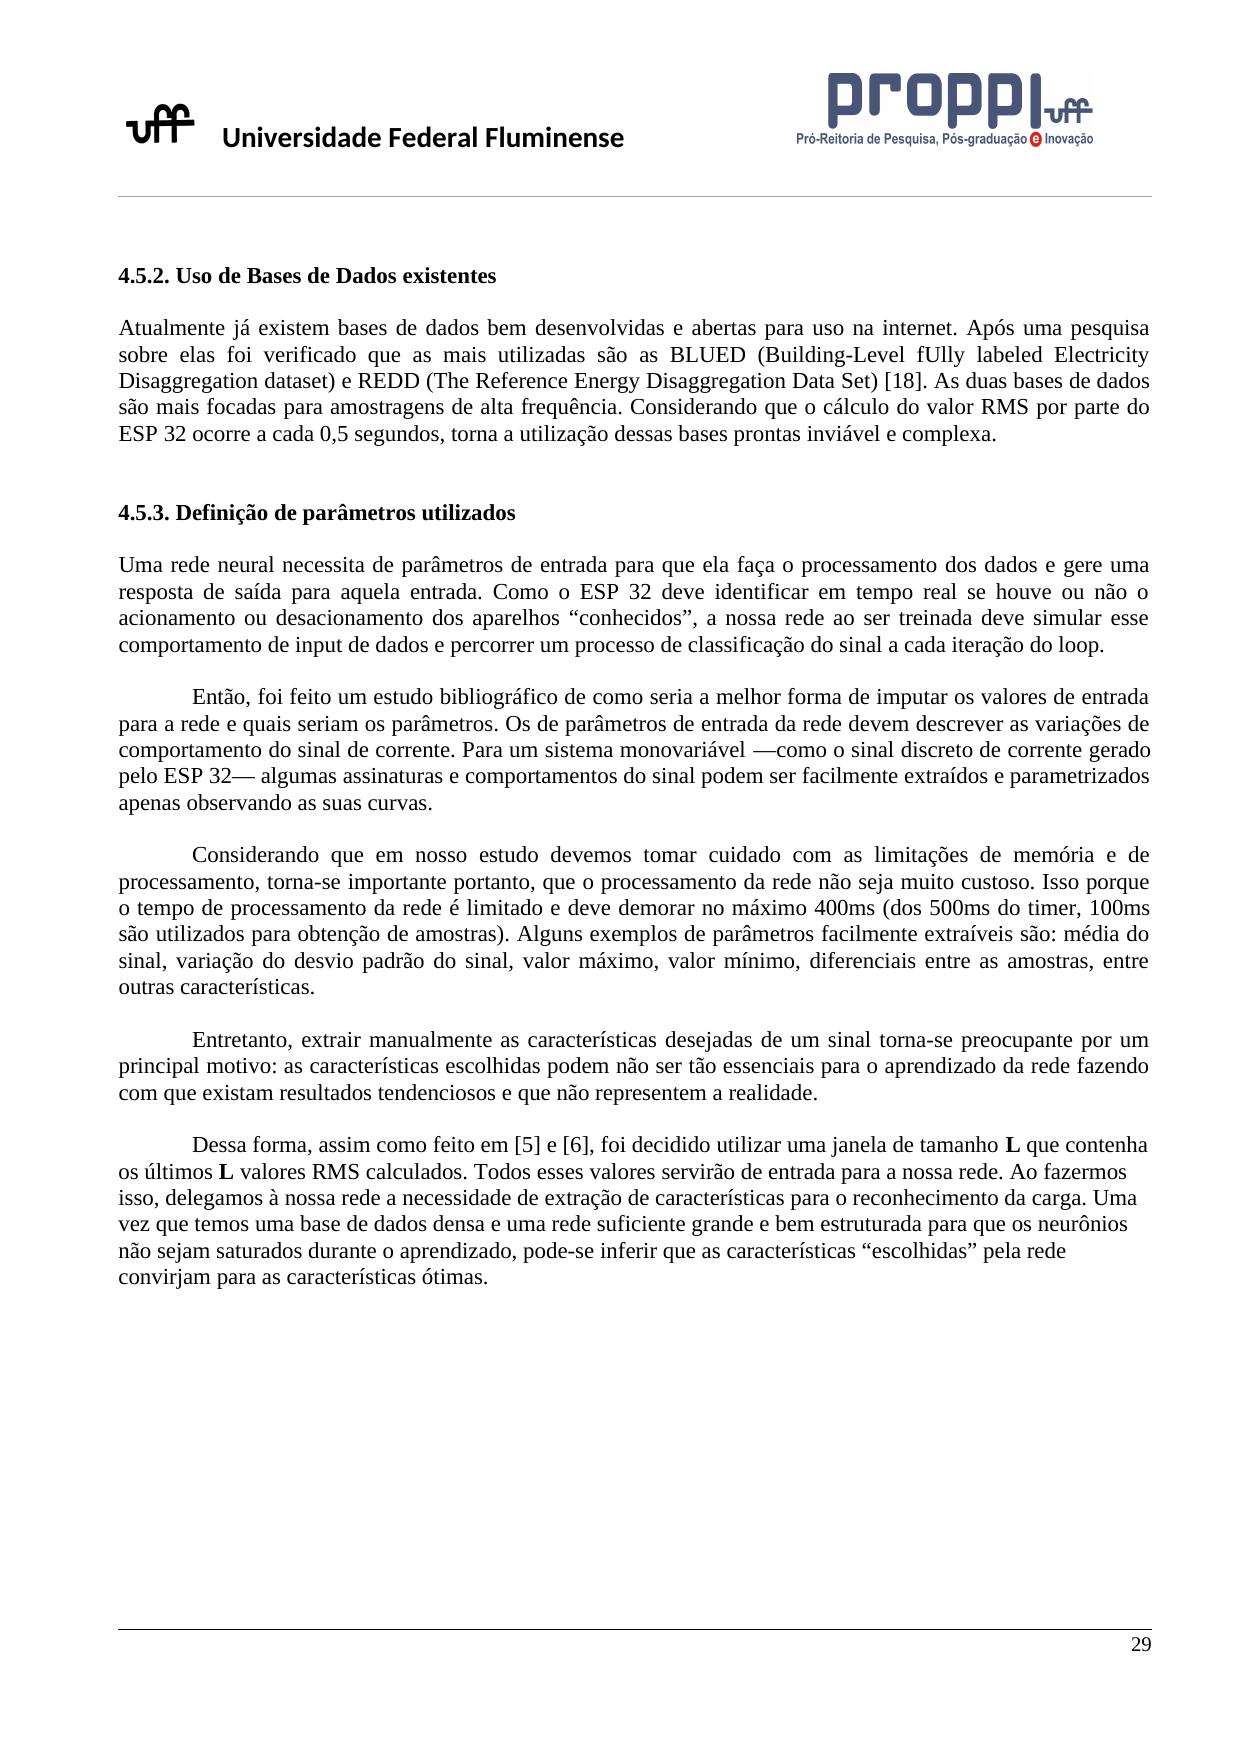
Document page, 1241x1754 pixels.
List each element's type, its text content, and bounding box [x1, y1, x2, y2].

picture [125, 102, 196, 148]
text Uma rede neural necessita de parâmetros de entrada para que ela faça o processamento dos dados e gere uma resposta de saída para aquela entrada. Como o ESP 32 deve identificar em tempo real se houve ou não o acionamento ou desacionamento dos aparelhos “conhecidos”, a nossa rede ao ser treinada deve simular esse comportamento de input de dados e percorrer um processo de classificação do sinal a cada iteração do loop. [118, 552, 1152, 657]
text Dessa forma, assim como feito em [5] e [6], foi decidido utilizar uma janela de tamanho L que contenha os últimos L valores RMS calculados. Todos esses valores servirão de entrada para a nossa rede. Ao fazermos isso, delegamos à nossa rede a necessidade de extração de características para o reconhecimento da carga. Uma vez que temos uma base de dados densa e uma rede suficiente grande e bem estruturada para que os neurônios não sejam saturados durante o aprendizado, pode-se inferir que as características “escolhidas” pela rede convirjam para as características ótimas. [118, 1131, 1152, 1289]
text Então, foi feito um estudo bibliográfico de como seria a melhor forma de imputar os valores de entrada para a rede e quais seriam os parâmetros. Os de parâmetros de entrada da rede devem descrever as variações de comportamento do sinal de corrente. Para um sistema monovariável —como o sinal discreto de corrente gerado pelo ESP 32— algumas assinaturas e comportamentos do sinal podem ser facilmente extraídos e parametrizados apenas observando as suas curvas. [118, 683, 1152, 815]
text 4.5.3. Definição de parâmetros utilizados [118, 499, 1152, 525]
text Considerando que em nosso estudo devemos tomar cuidado com as limitações de memória e de processamento, torna-se importante portanto, que o processamento da rede não seja muito custoso. Isso porque o tempo de processamento da rede é limitado e deve demorar no máximo 400ms (dos 500ms do timer, 100ms são utilizados para obtenção de amostras). Alguns exemplos de parâmetros facilmente extraíveis são: média do sinal, variação do desvio padrão do sinal, valor máximo, valor mínimo, diferenciais entre as amostras, entre outras características. [118, 841, 1152, 999]
text 4.5.2. Uso de Bases de Dados existentes [118, 262, 1152, 288]
text Entretanto, extrair manualmente as características desejadas de um sinal torna-se preocupante por um principal motivo: as características escolhidas podem não ser tão essenciais para o aprendizado da rede fazendo com que existam resultados tendenciosos e que não representem a realidade. [118, 1026, 1152, 1105]
picture [796, 73, 1093, 147]
text Atualmente já existem bases de dados bem desenvolvidas e abertas para uso na internet. Após uma pesquisa sobre elas foi verificado que as mais utilizadas são as BLUED (Building-Level fUlly labeled Electricity Disaggregation dataset) e REDD (The Reference Energy Disaggregation Data Set) [18]. As duas bases de dados são mais focadas para amostragens de alta frequência. Considerando que o cálculo do valor RMS por parte do ESP 32 ocorre a cada 0,5 segundos, torna a utilização dessas bases prontas inviável e complexa. [118, 314, 1152, 446]
